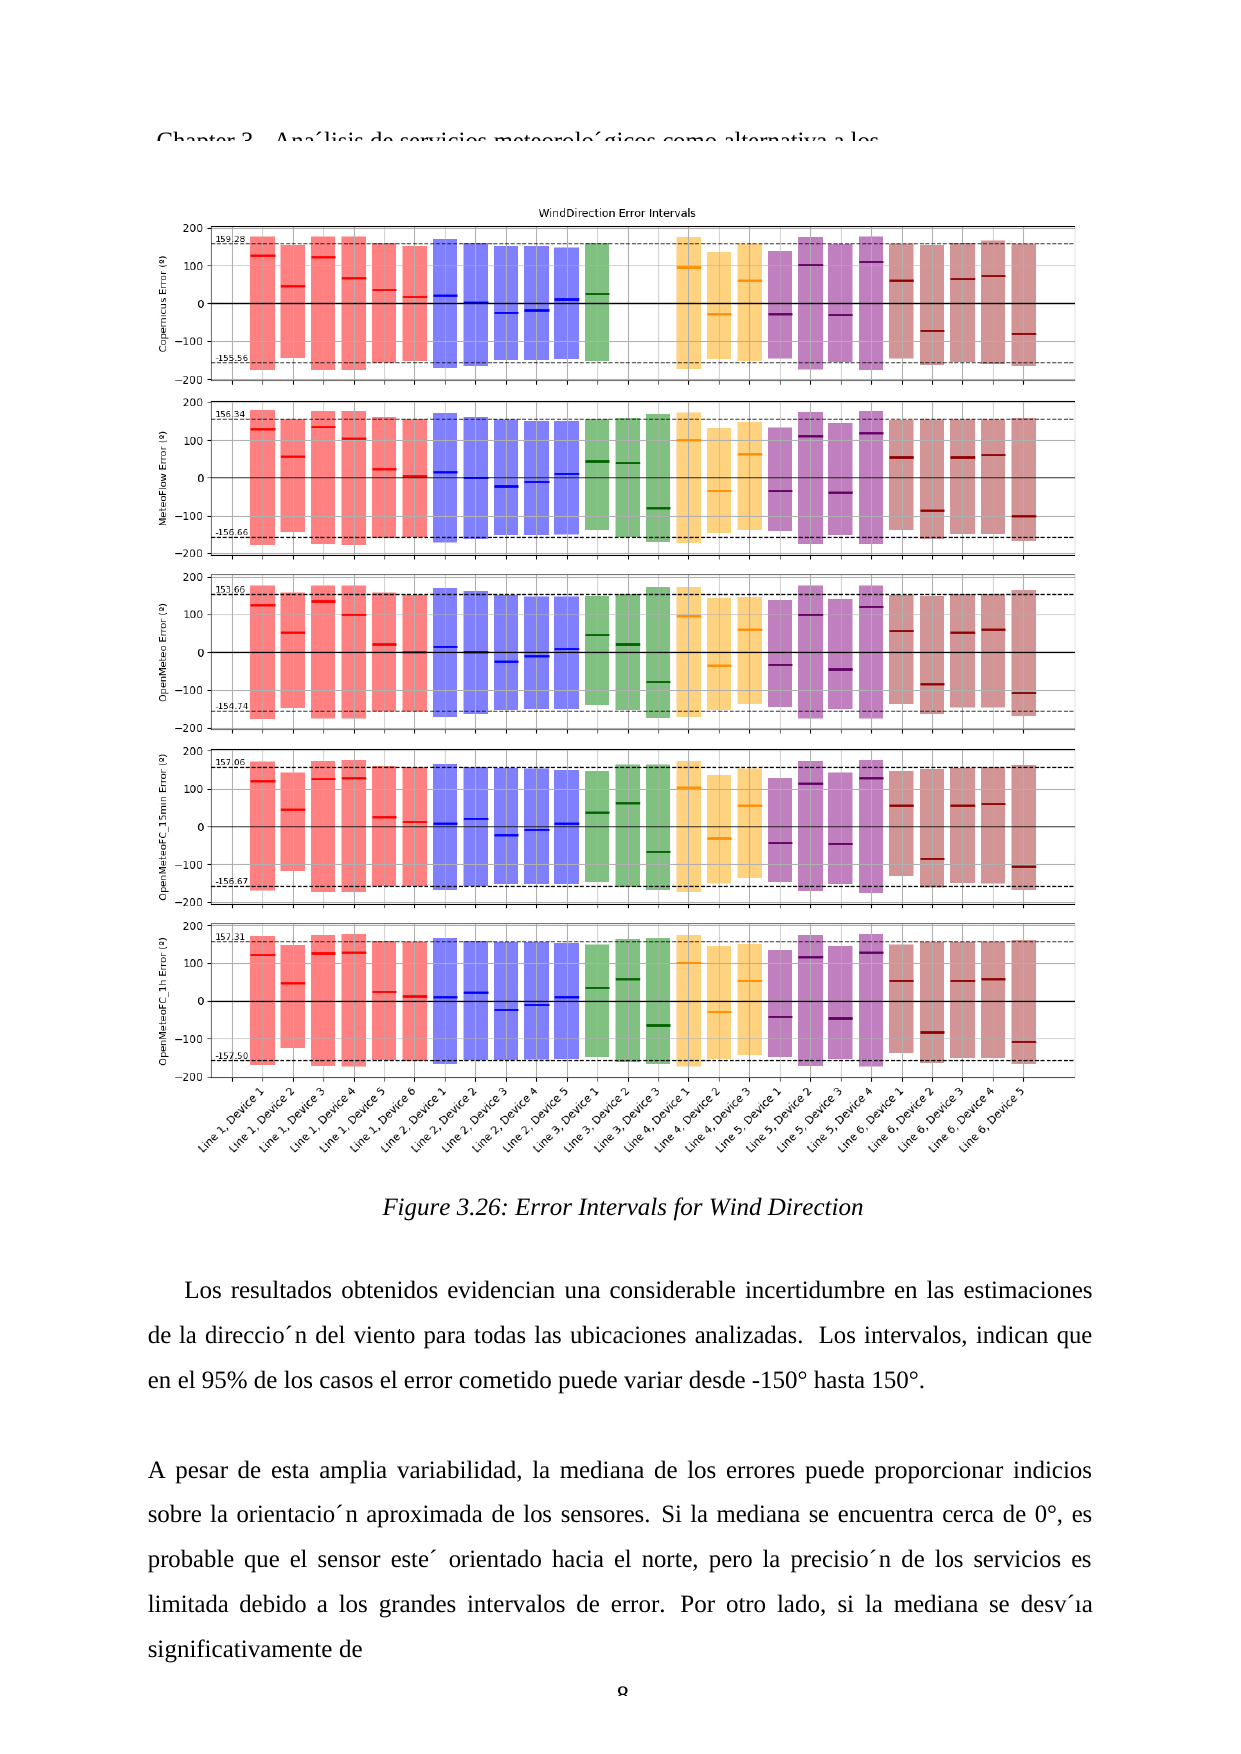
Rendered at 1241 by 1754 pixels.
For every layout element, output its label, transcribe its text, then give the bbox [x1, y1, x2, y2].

text A pesar de esta amplia variabilidad, la mediana de los errores puede proporcionar indicios sobre la orientacio´n aproximada de los sensores. Si la mediana se encuentra cerca de 0°, es probable que el sensor este´ orientado hacia el norte, pero la precisio´n de los servicios es limitada debido a los grandes intervalos de error. Por otro lado, si la mediana se desv´ıa significativamente de [148, 1455, 1093, 1663]
text Los resultados obtenidos evidencian una considerable incertidumbre en las estimaciones de la direccio´n del viento para todas las ubicaciones analizadas. Los intervalos, indican que en el 95% de los casos el error cometido puede variar desde -150° hasta 150°. [148, 1275, 1093, 1393]
text Figure 3.26: Error Intervals for Wind Direction [382, 1192, 1240, 1221]
picture [158, 208, 1075, 1153]
